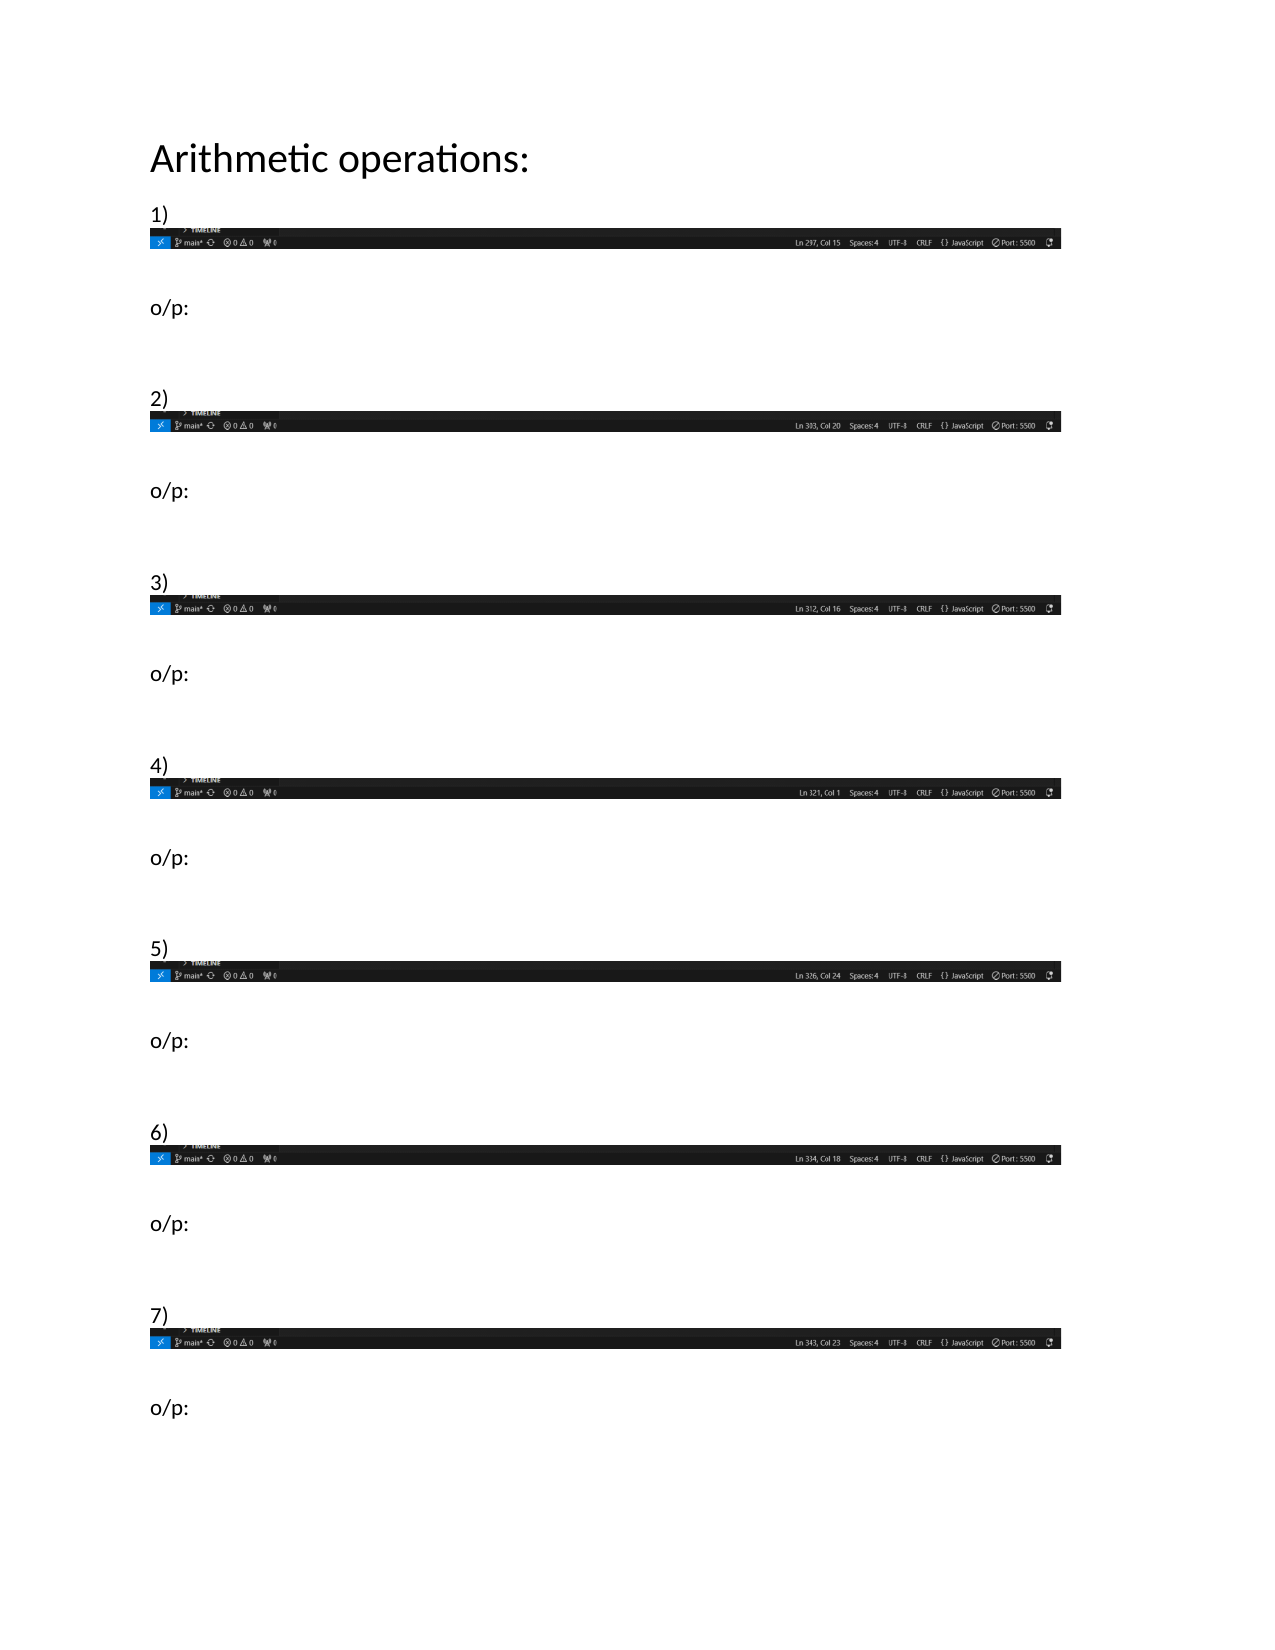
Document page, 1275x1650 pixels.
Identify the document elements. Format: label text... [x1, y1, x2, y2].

text 3) [150, 570, 1125, 595]
text o/p: [150, 478, 1125, 503]
text Arithmetic operations: [150, 150, 1125, 179]
text o/p: [150, 1395, 1125, 1420]
text o/p: [150, 1212, 1125, 1237]
text 4) [150, 753, 1125, 778]
text 5) [150, 937, 1125, 962]
text 1) [150, 199, 1125, 228]
text o/p: [150, 295, 1125, 320]
text 2) [150, 387, 1125, 412]
text 6) [150, 1120, 1125, 1145]
text o/p: [150, 1028, 1125, 1053]
text o/p: [150, 845, 1125, 870]
text o/p: [150, 662, 1125, 687]
text 7) [150, 1303, 1125, 1328]
